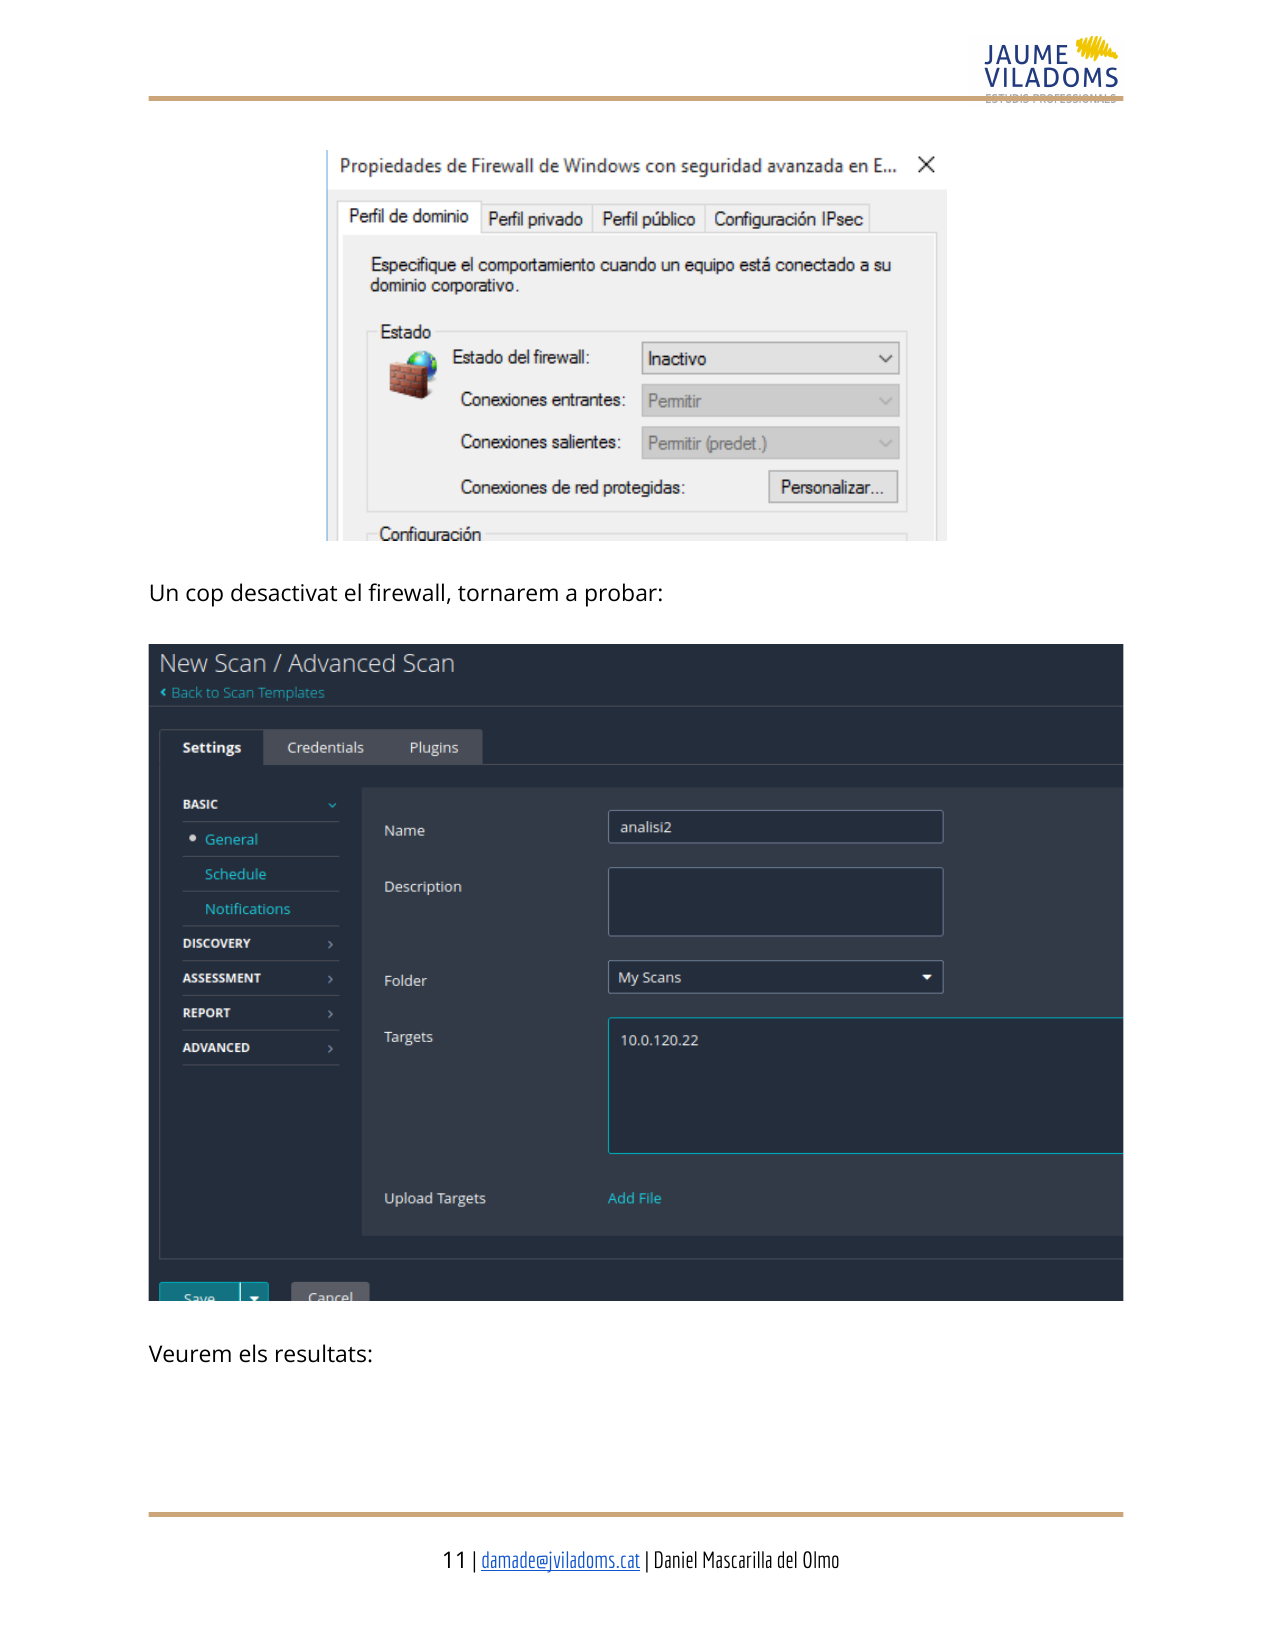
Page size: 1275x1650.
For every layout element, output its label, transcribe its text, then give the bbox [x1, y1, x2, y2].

text Un cop desactivat el firewall, tornarem a probar: [148, 577, 1125, 608]
picture [326, 150, 947, 541]
picture [148, 36, 1125, 107]
picture [148, 644, 1124, 1301]
text Veurem els resultats: [148, 1337, 1125, 1369]
picture [148, 1512, 1124, 1517]
